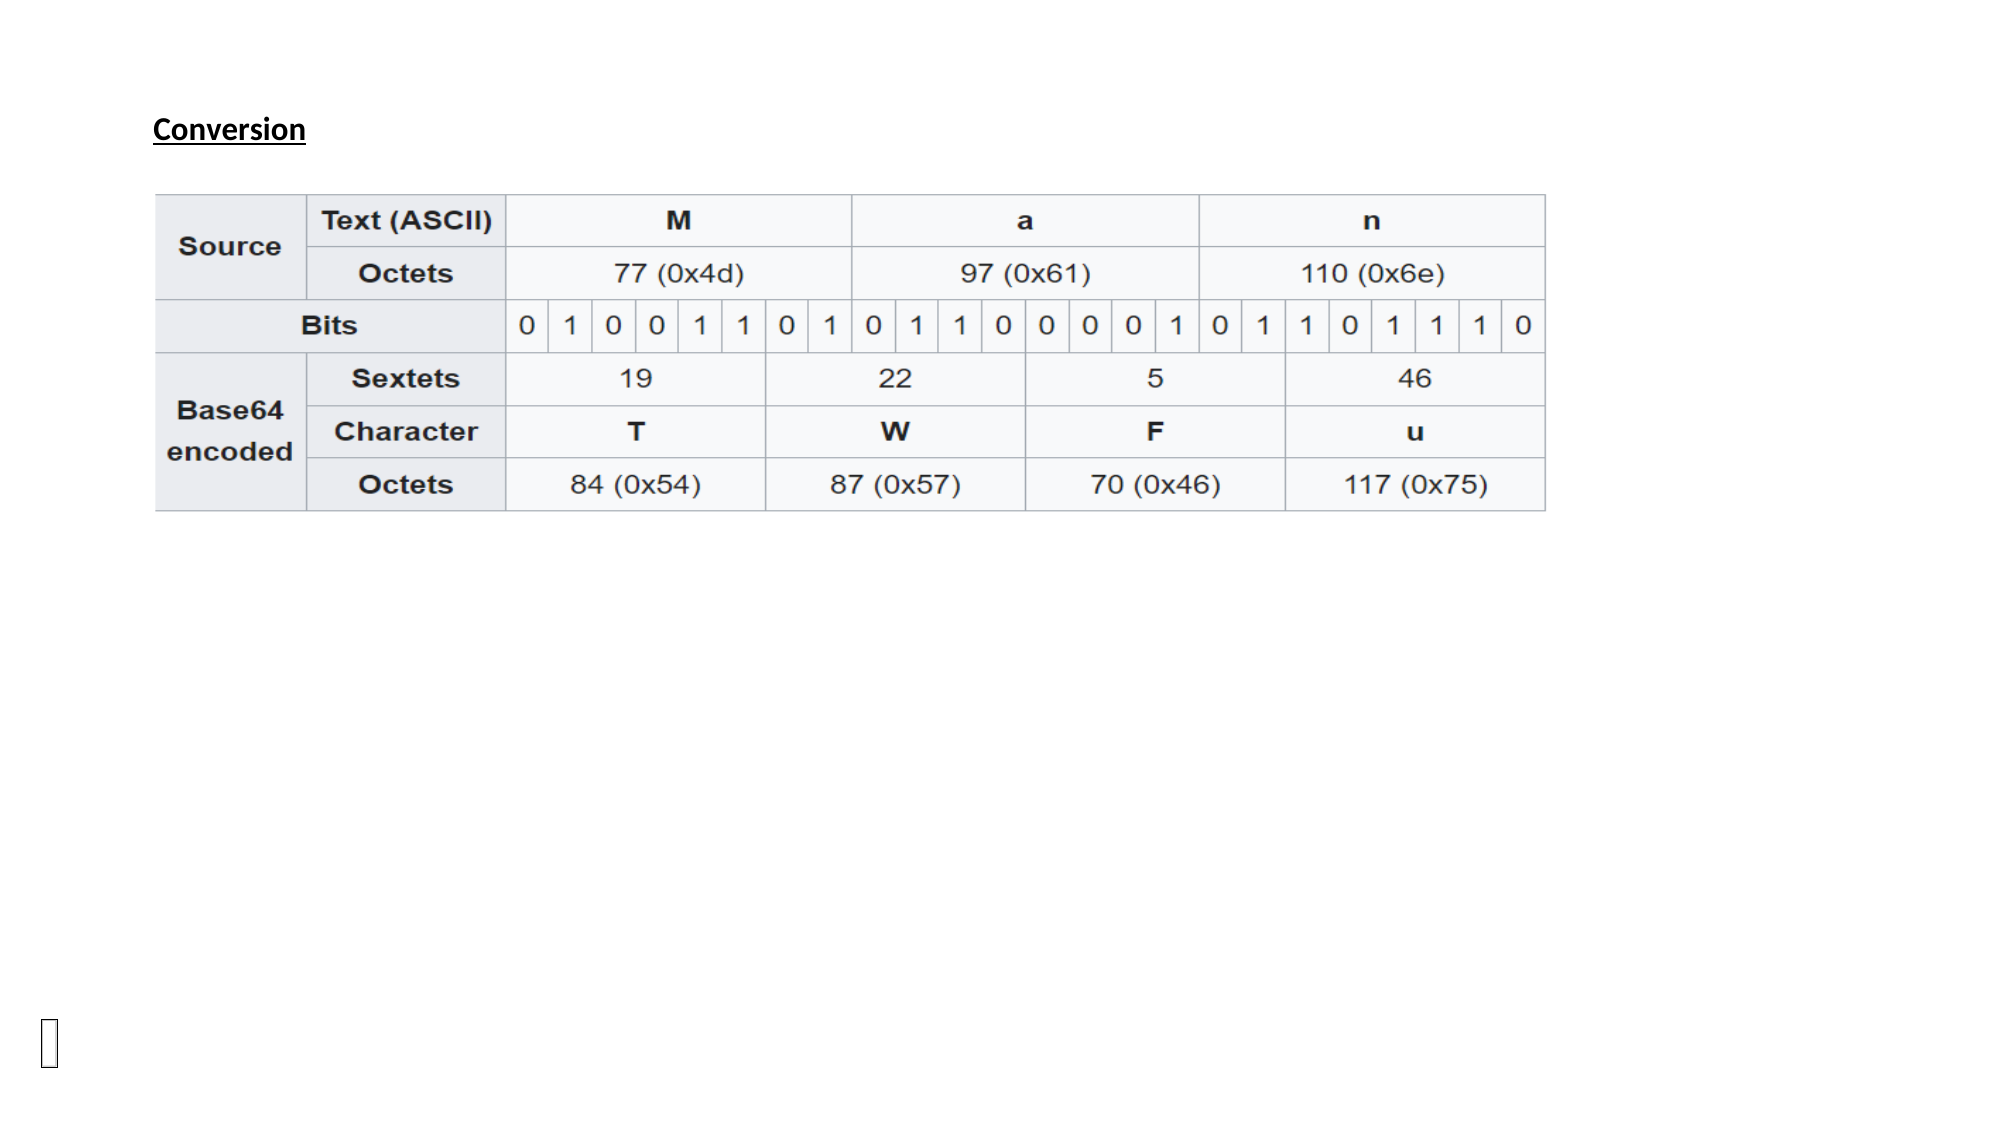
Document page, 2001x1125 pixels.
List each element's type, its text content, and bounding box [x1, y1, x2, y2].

picture [155, 193, 1549, 515]
text Conversion [153, 108, 1913, 149]
picture [42, 1020, 57, 1067]
